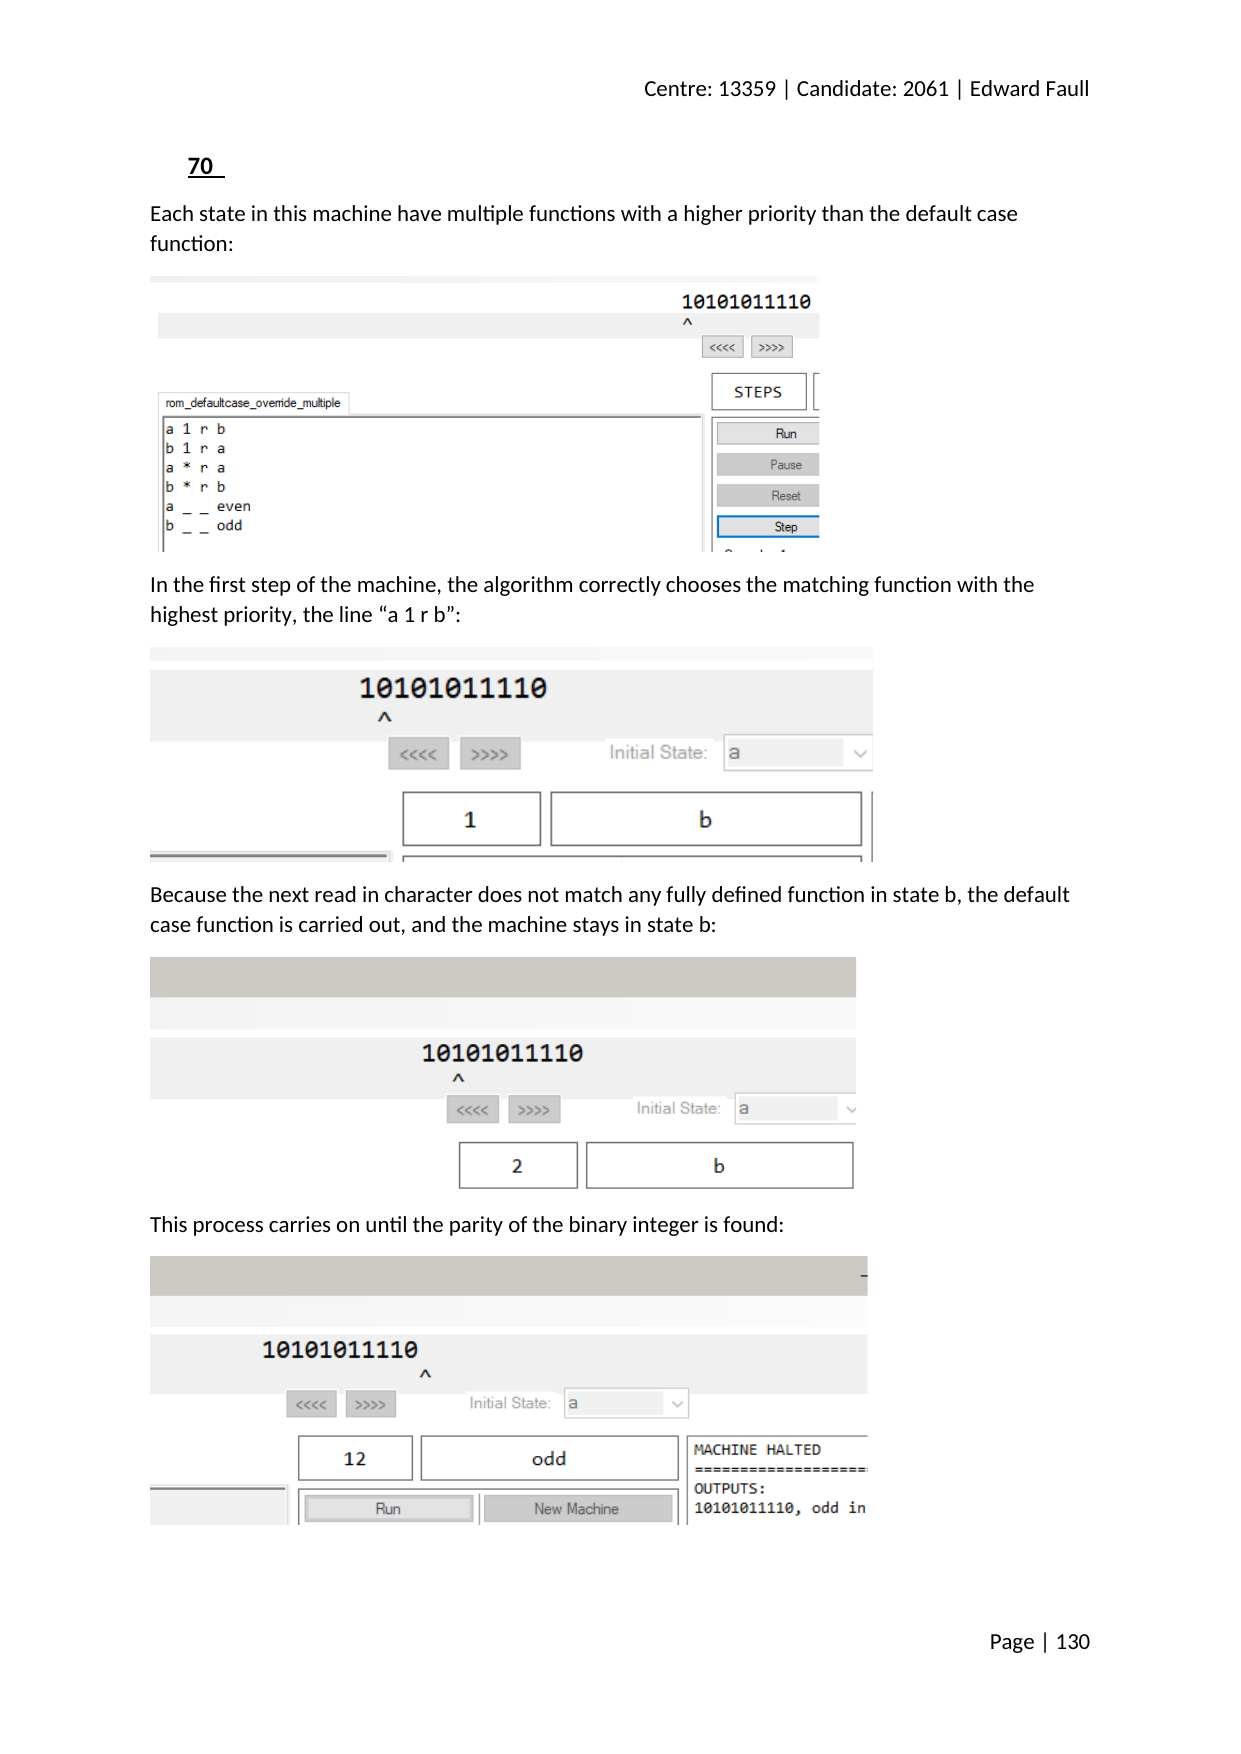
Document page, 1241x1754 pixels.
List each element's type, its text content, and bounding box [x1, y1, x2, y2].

picture [150, 276, 820, 552]
text Each state in this machine have multiple functions with a higher priority than the default case function: [150, 199, 1090, 258]
text This process carries on until the parity of the binary integer is found: [150, 1210, 1090, 1238]
picture [150, 647, 874, 862]
text In the first step of the machine, the algorithm correctly chooses the matching function with the highest priority, the line “a 1 r b”: [150, 570, 1090, 628]
picture [150, 1256, 868, 1525]
text Because the next read in character does not match any fully defined function in state b, the default case function is carried out, and the machine stays in state b: [150, 880, 1090, 938]
picture [150, 957, 857, 1192]
